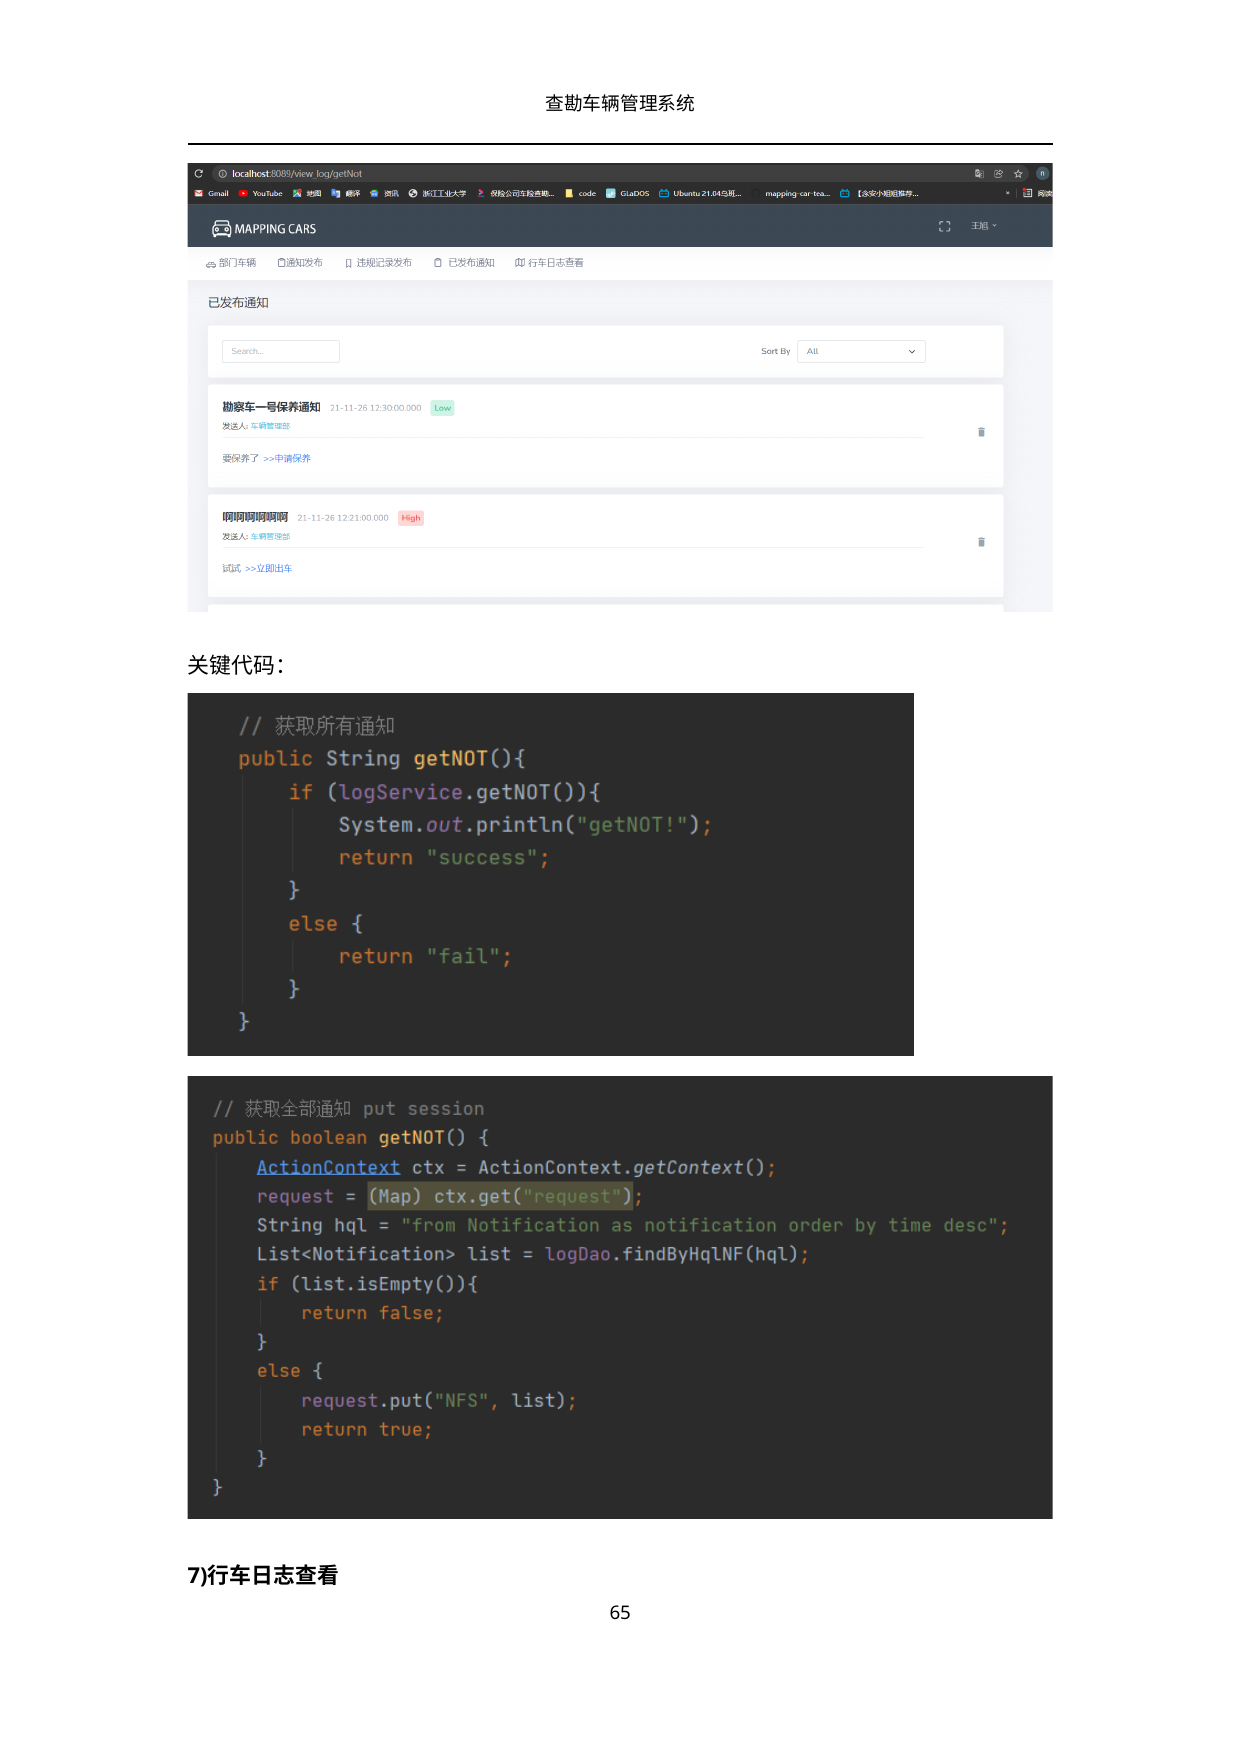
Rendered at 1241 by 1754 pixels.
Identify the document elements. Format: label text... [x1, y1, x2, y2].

picture [187, 1076, 1053, 1519]
picture [187, 163, 1053, 612]
picture [187, 693, 914, 1056]
text 7)行车日志查看 [187, 1557, 1053, 1590]
text 关键代码： [187, 647, 1053, 680]
